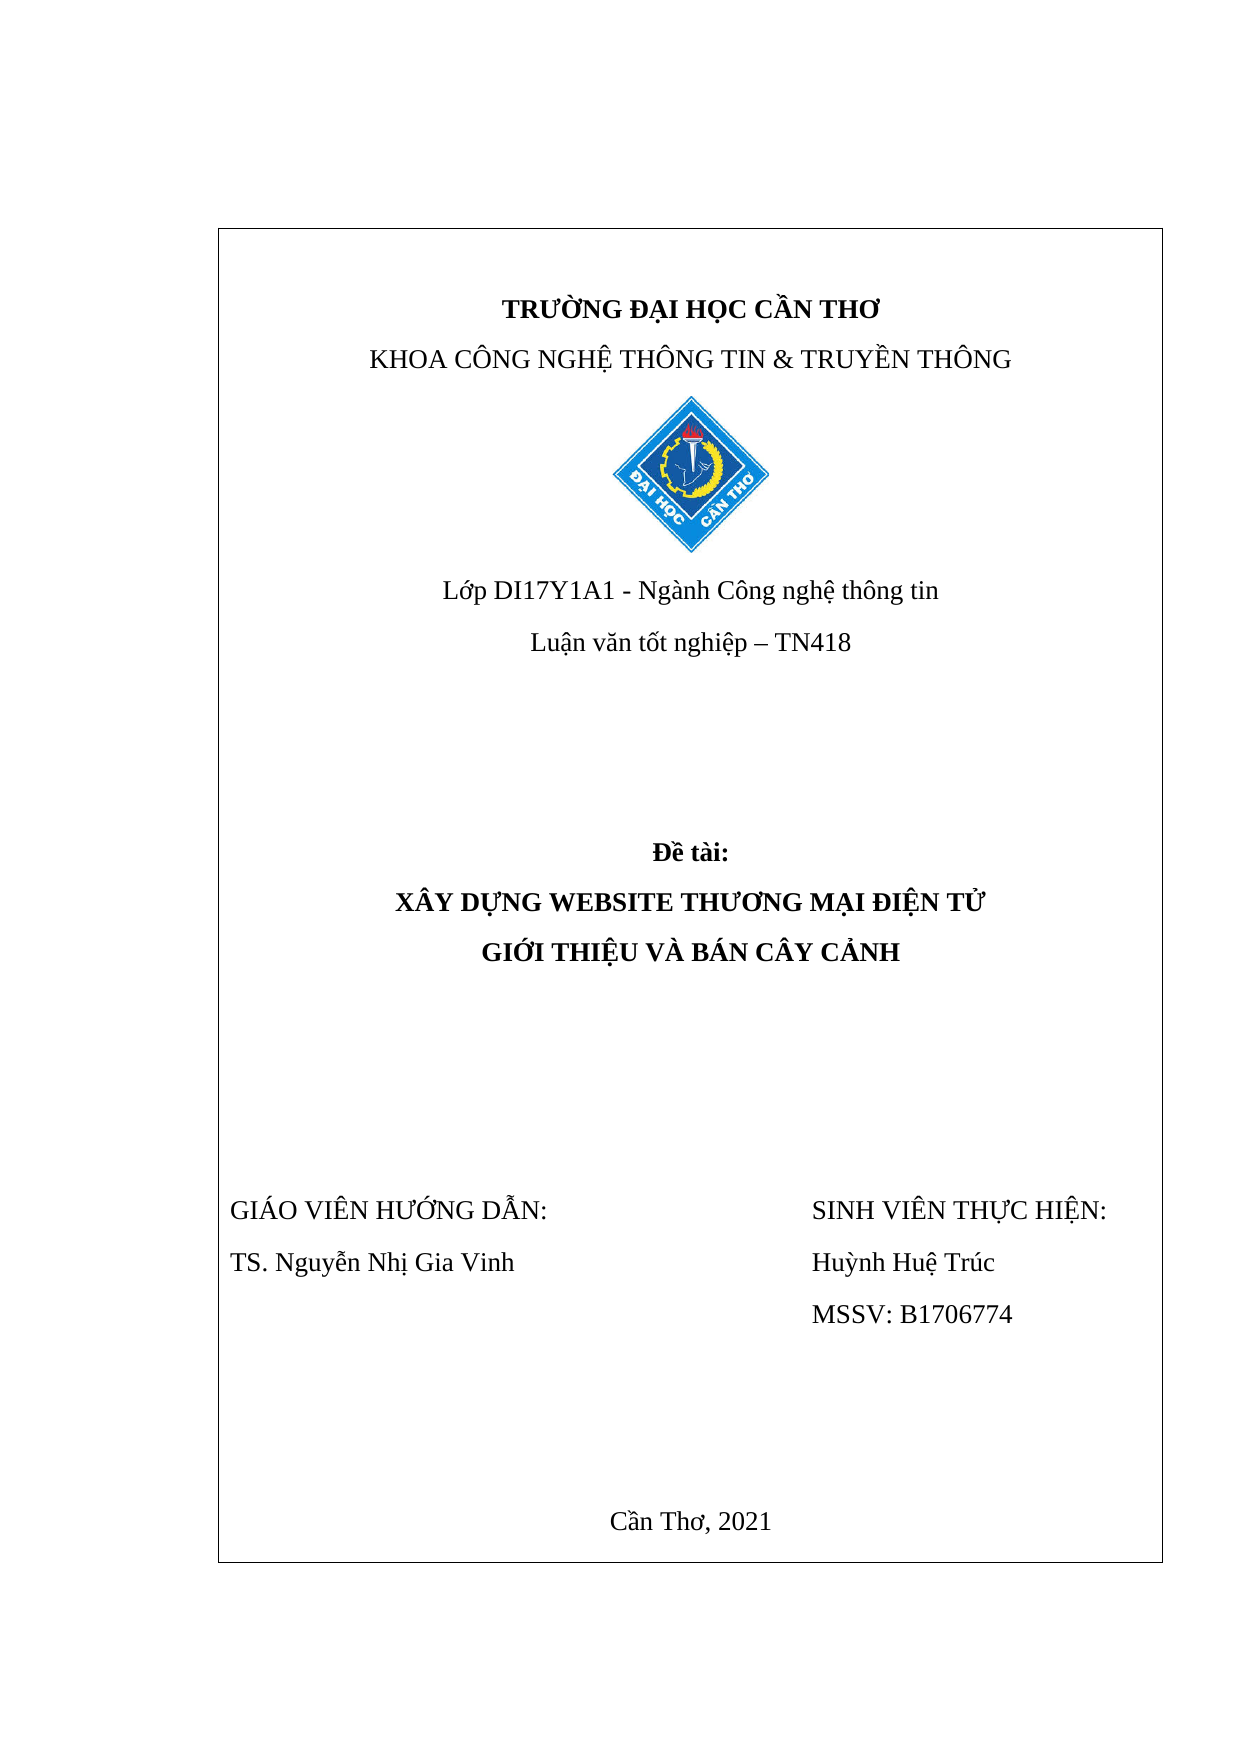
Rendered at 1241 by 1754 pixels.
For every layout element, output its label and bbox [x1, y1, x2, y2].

table_header [219, 229, 1162, 1562]
picture [612, 396, 770, 553]
